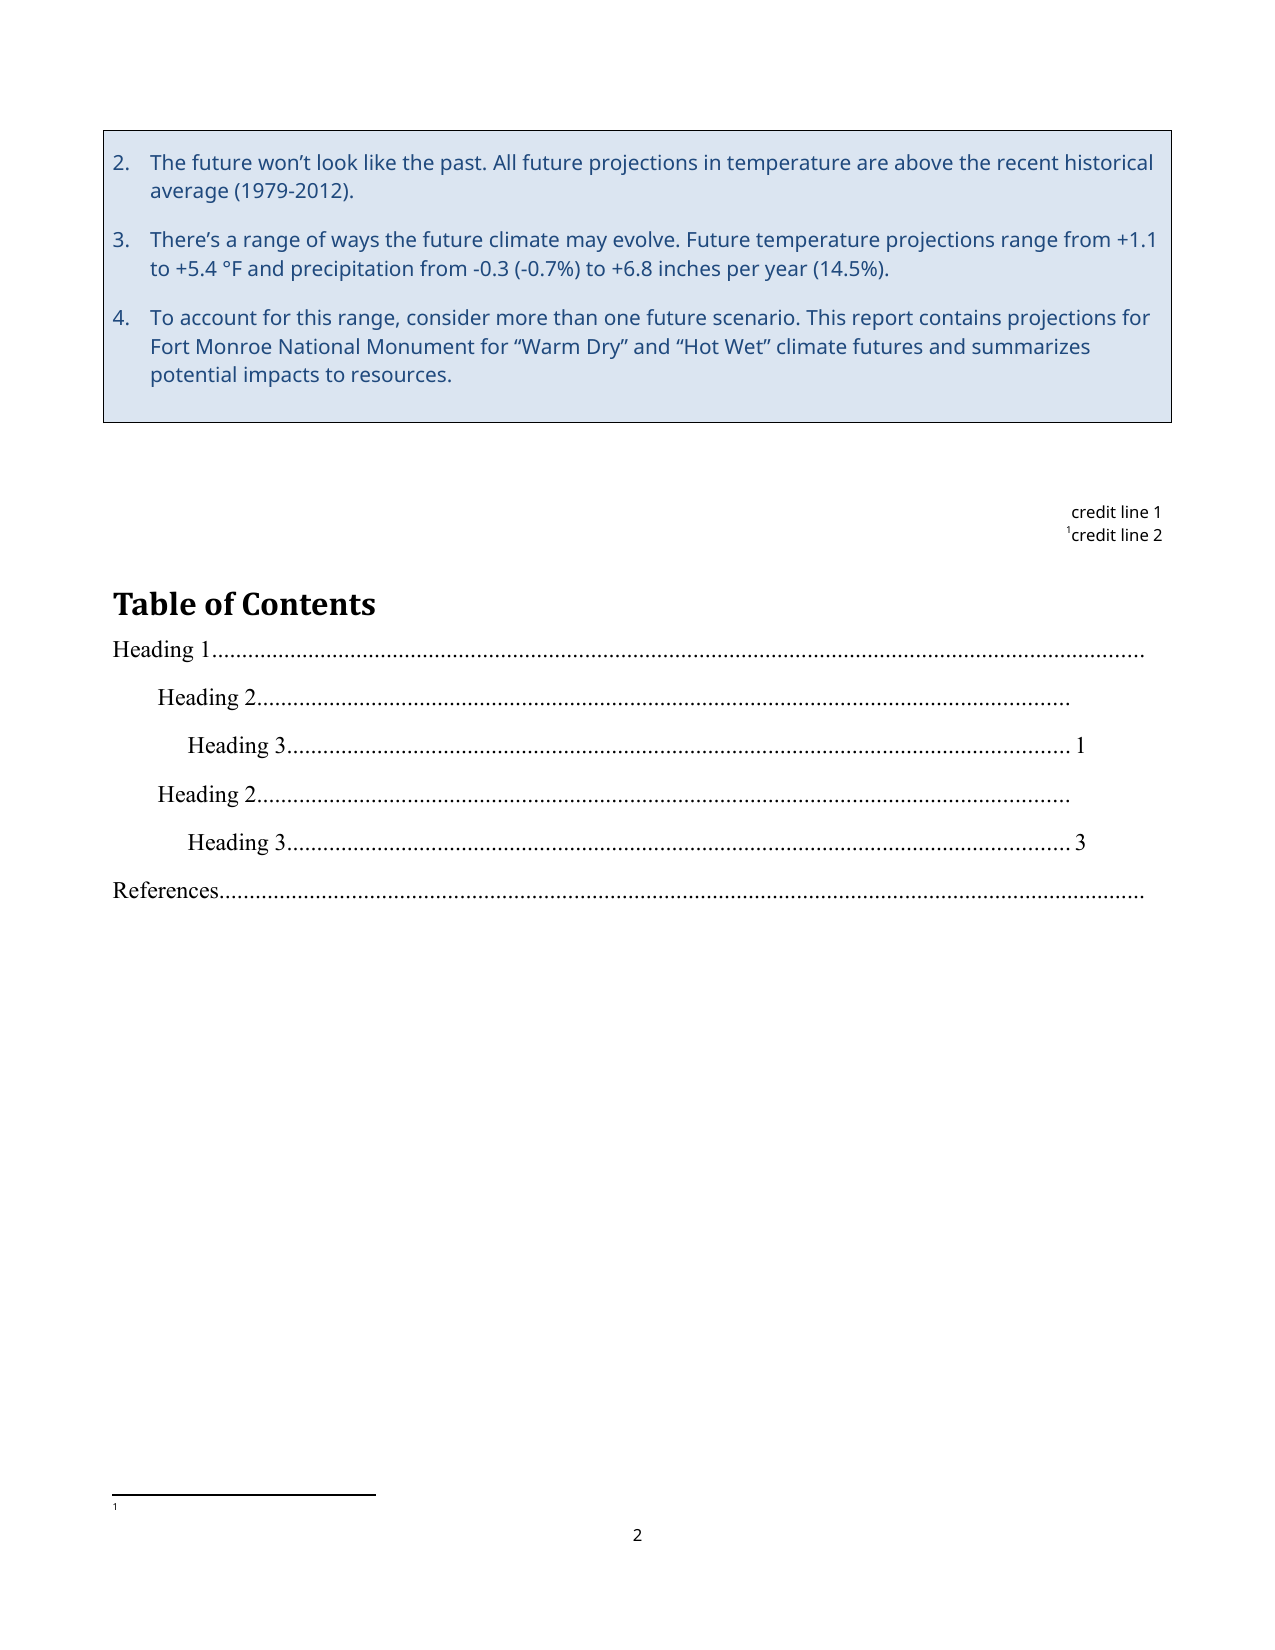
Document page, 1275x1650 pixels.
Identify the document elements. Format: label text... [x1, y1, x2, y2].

text The future won’t look like the past. All future projections in temperature are above the recent historical average (1979-2012). [104, 131, 1171, 205]
text There’s a range of ways the future climate may evolve. Future temperature projections range from +1.1 to +5.4 °F and precipitation from -0.3 (-0.7%) to +6.8 inches per year (14.5%). [104, 208, 1171, 282]
text credit line 1 [112, 501, 1162, 523]
text To account for this range, consider more than one future scenario. This report contains projections for Fort Monroe National Monument for “Warm Dry” and “Hot Wet” climate futures and summarizes potential impacts to resources. [104, 286, 1171, 422]
text credit line 2 [112, 523, 1162, 546]
